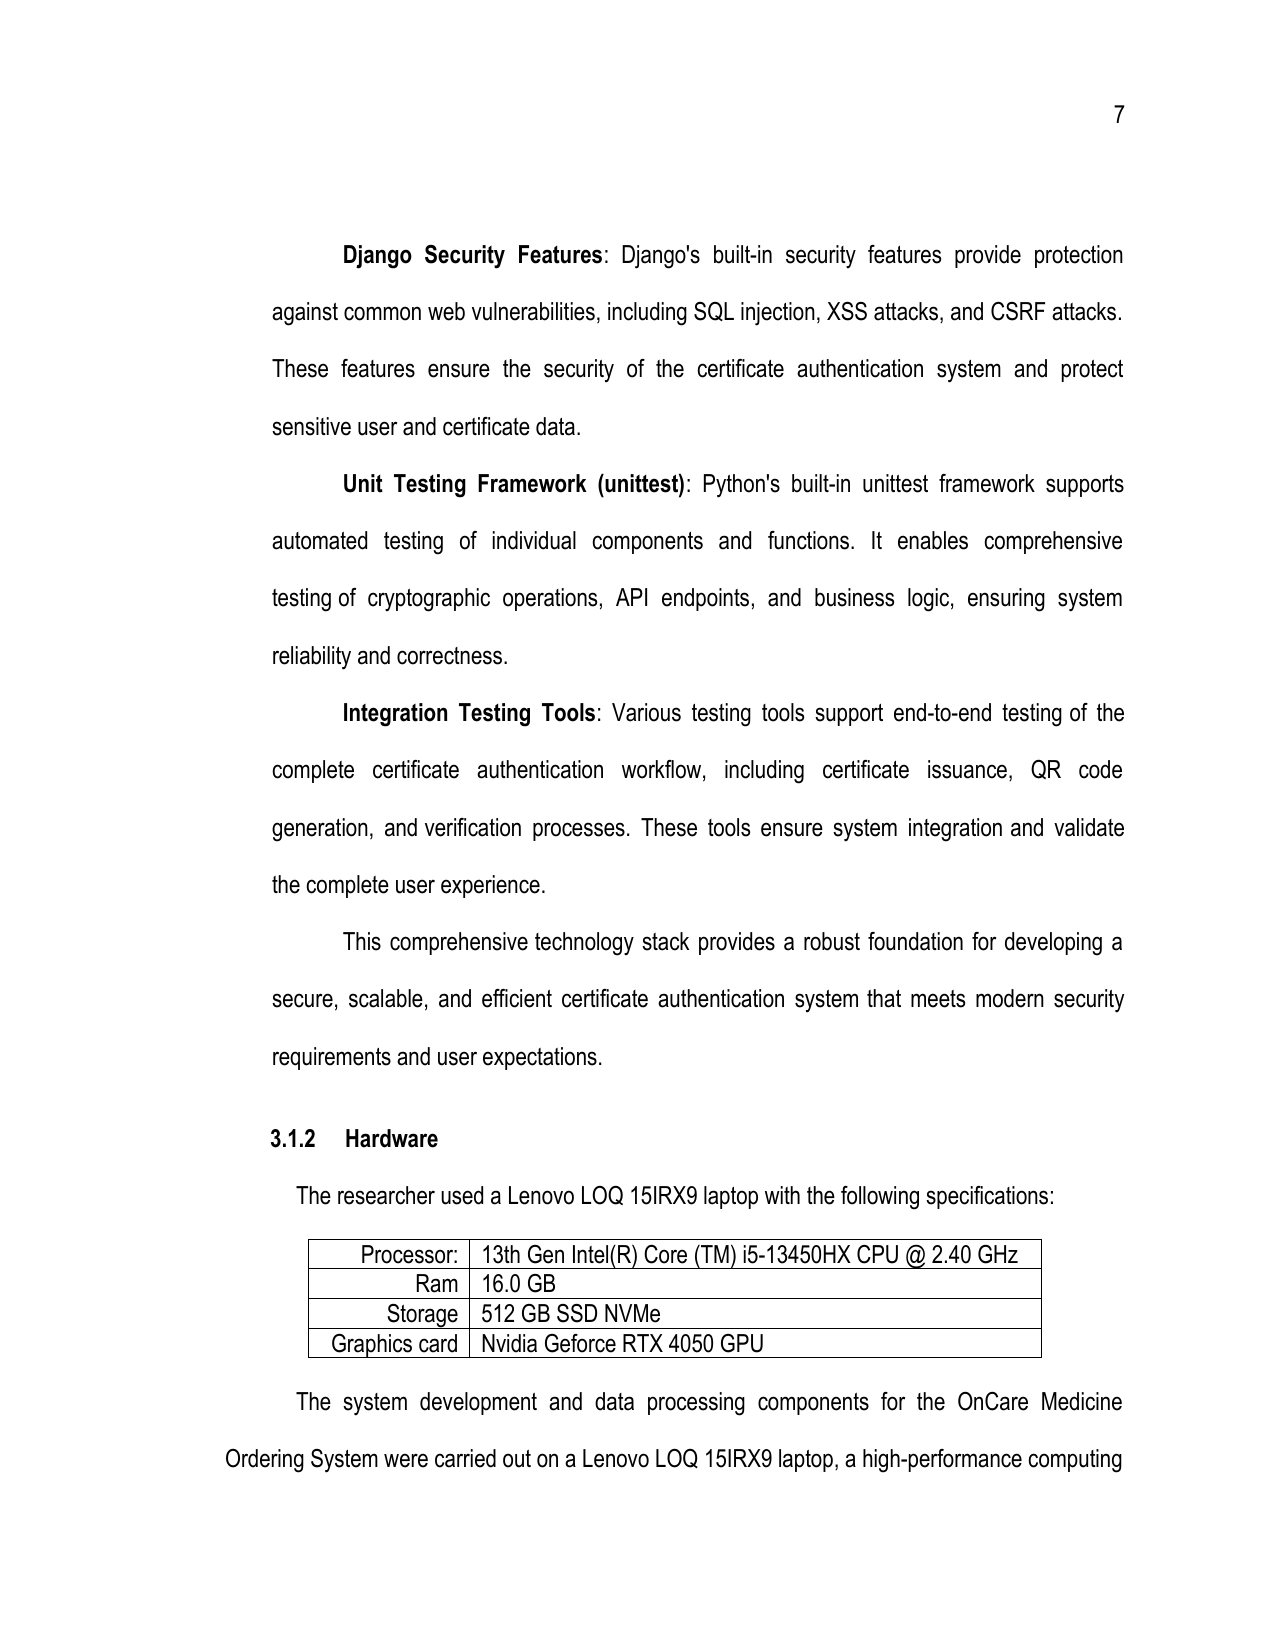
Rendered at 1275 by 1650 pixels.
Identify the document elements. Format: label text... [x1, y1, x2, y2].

table_cell Nvidia Geforce RTX 4050 GPU [470, 1329, 1041, 1357]
table_cell Graphics card [309, 1329, 469, 1357]
table_cell Storage [309, 1299, 469, 1328]
table_header Processor: [309, 1240, 469, 1268]
text Django Security Features: Django's built-in security features provide protection against common web vulnerabilities, including SQL injection, XSS attacks, and CSRF attacks. These features ensure the security of the certificate authentication system and protect sensitive user and certificate data. [272, 239, 1125, 440]
table_cell Ram [309, 1269, 469, 1298]
text Integration Testing Tools: Various testing tools support end-to-end testing of the complete certificate authentication workflow, including certificate issuance, QR code generation, and verification processes. These tools ensure system integration and validate the complete user experience. [272, 698, 1125, 898]
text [225, 1387, 1125, 1473]
text This comprehensive technology stack provides a robust foundation for developing a secure, scalable, and efficient certificate authentication system that meets modern security requirements and user expectations. [272, 927, 1125, 1070]
table_header 13th Gen Intel(R) Core (TM) i5-13450HX CPU @ 2.40 GHz [470, 1240, 1041, 1268]
subtitle Hardware [270, 1124, 1125, 1153]
table_cell 512 GB SSD NVMe [470, 1299, 1041, 1328]
text Unit Testing Framework (unittest): Python's built-in unittest framework supports automated testing of individual components and functions. It enables comprehensive testing of cryptographic operations, API endpoints, and business logic, ensuring system reliability and correctness. [272, 469, 1125, 669]
text The researcher used a Lenovo LOQ 15IRX9 laptop with the following specifications: [225, 1181, 1125, 1210]
table_cell 16.0 GB [470, 1269, 1041, 1298]
